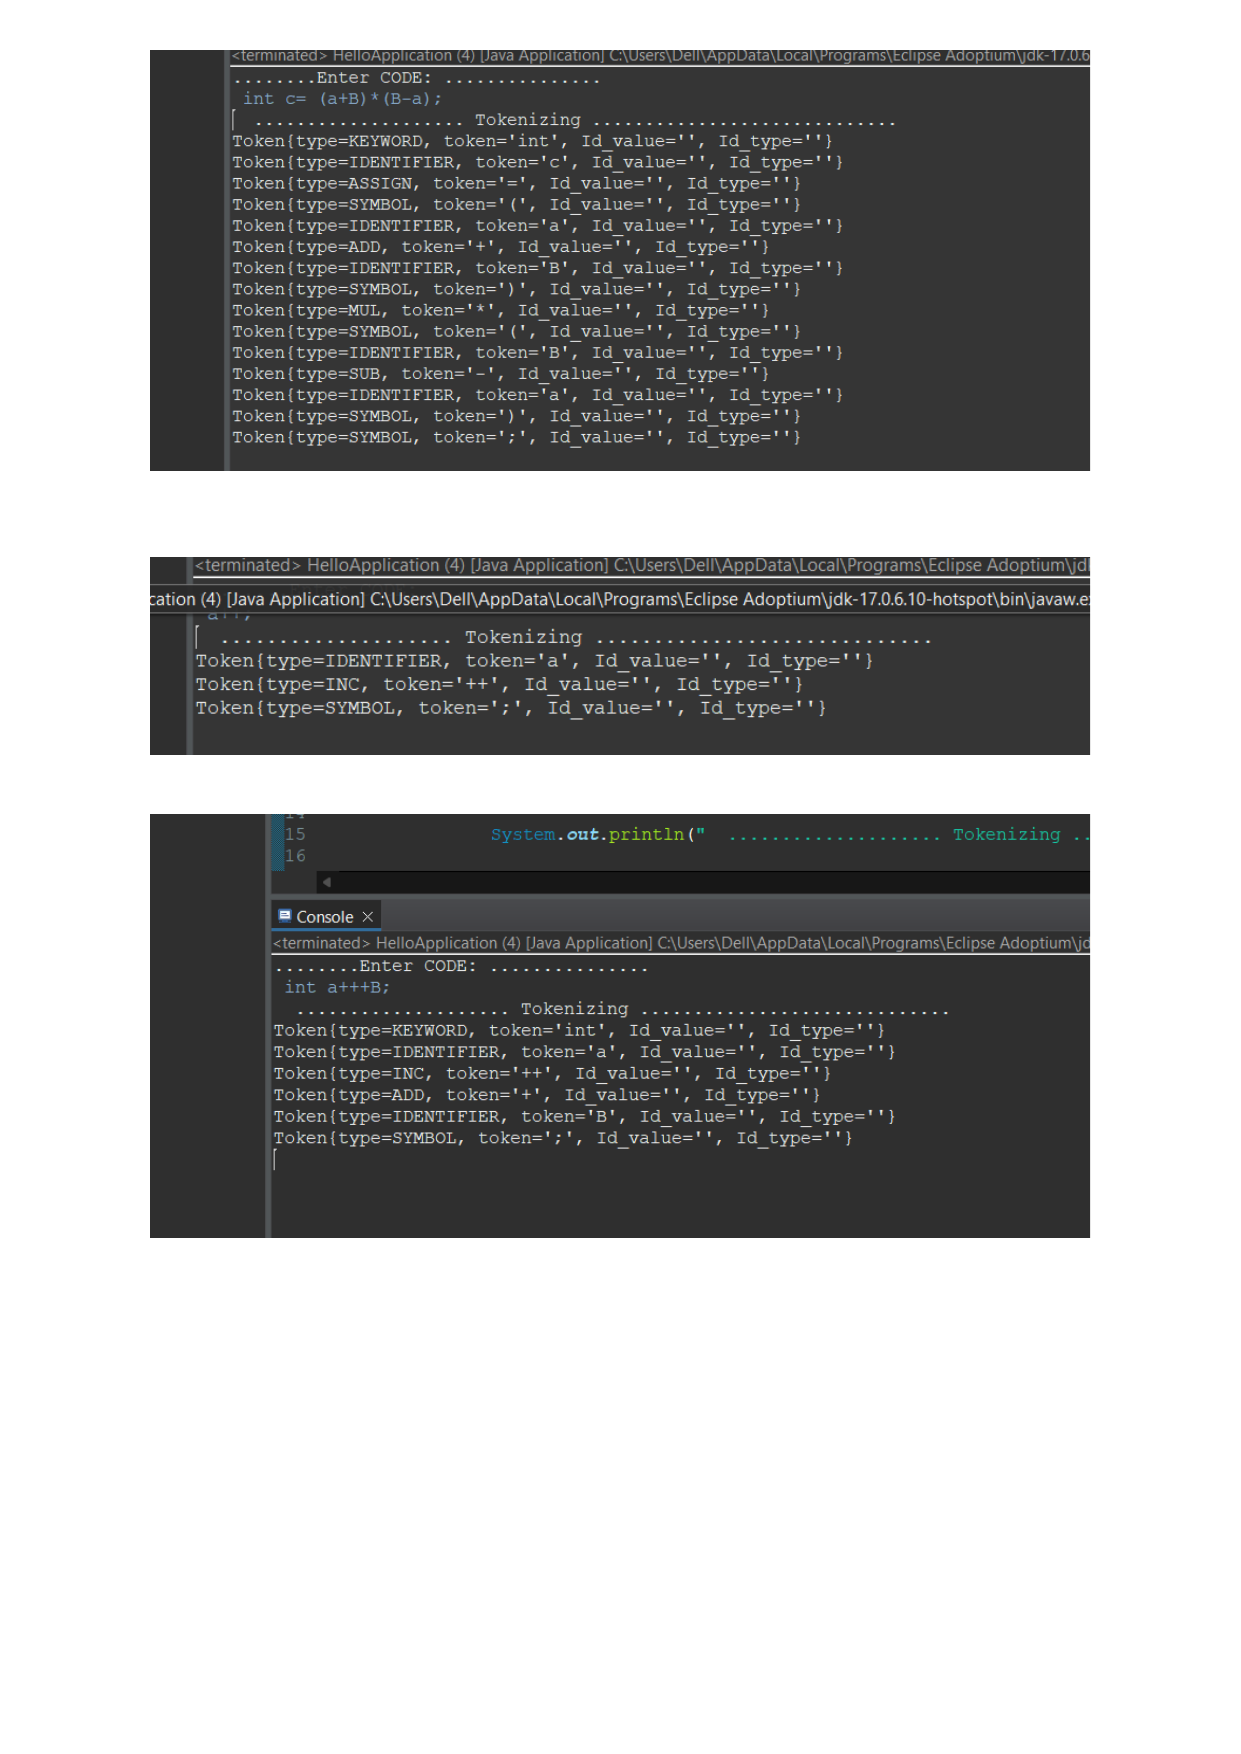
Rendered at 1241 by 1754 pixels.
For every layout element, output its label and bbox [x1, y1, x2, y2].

picture [150, 557, 1091, 755]
picture [150, 814, 1091, 1238]
picture [150, 50, 1091, 471]
